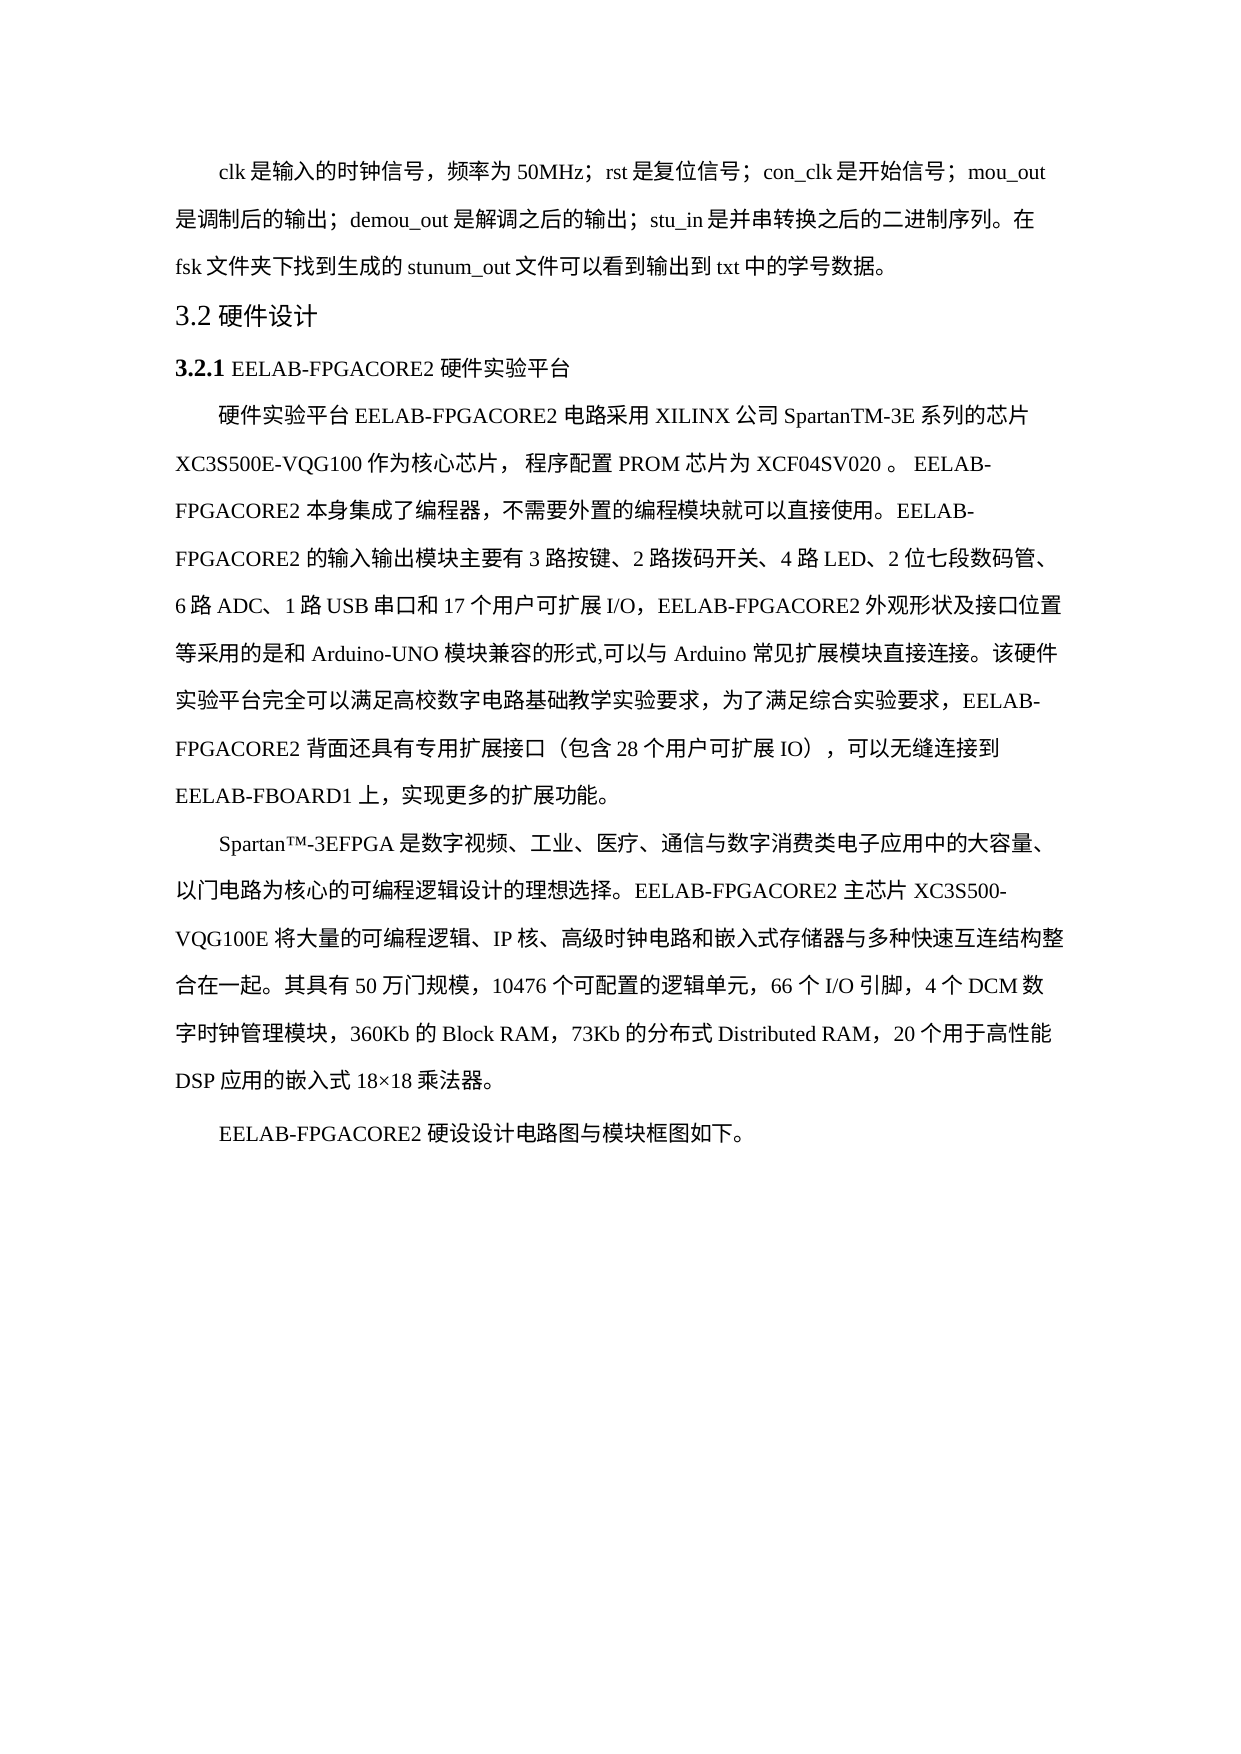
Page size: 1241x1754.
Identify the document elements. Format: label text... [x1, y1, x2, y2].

text clk是输入的时钟信号，频率为50MHz；rst是复位信号；con_clk是开始信号；mou_out是调制后的输出；demou_out是解调之后的输出；stu_in是并串转换之后的二进制序列。在fsk文件夹下找到生成的stunum_out文件可以看到输出到txt中的学号数据。 [175, 154, 1065, 281]
text EELAB-FPGACORE2 硬设设计电路图与模块框图如下。 [175, 1116, 1065, 1147]
subtitle EELAB-FPGACORE2 硬件实验平台 [175, 351, 1065, 383]
subtitle 硬件设计 [175, 297, 1065, 333]
text Spartan™-3EFPGA是数字视频、工业、医疗、通信与数字消费类电子应用中的大容量、以门电路为核心的可编程逻辑设计的理想选择。EELAB-FPGACORE2 主芯片 XC3S500-VQG100E 将大量的可编程逻辑、IP 核、高级时钟电路和嵌入式存储器与多种快速互连结构整合在一起。其具有 50 万门规模，10476 个可配置的逻辑单元，66 个 I/O 引脚，4 个DCM数字时钟管理模块，360Kb 的 Block RAM，73Kb 的分布式 Distributed RAM，20 个用于高性能 DSP 应用的嵌入式 18×18 乘法器。 [175, 826, 1065, 1095]
text 硬件实验平台EELAB-FPGACORE2 电路采用XILINX 公司SpartanTM-3E 系列的芯片XC3S500E-VQG100 作为核心芯片， 程序配置 PROM 芯片为 XCF04SV020 。 EELAB-FPGACORE2 本身集成了编程器，不需要外置的编程模块就可以直接使用。EELAB-FPGACORE2 的输入输出模块主要有3 路按键、2 路拨码开关、4 路 LED、2 位七段数码管、6路ADC、1路USB串口和17 个用户可扩展I/O，EELAB-FPGACORE2 外观形状及接口位置等采用的是和 Arduino-UNO 模块兼容的形式,可以与 Arduino 常见扩展模块直接连接。该硬件实验平台完全可以满足高校数字电路基础教学实验要求，为了满足综合实验要求，EELAB-FPGACORE2 背面还具有专用扩展接口（包含28 个用户可扩展 IO），可以无缝连接到 EELAB-FBOARD1 上，实现更多的扩展功能。 [175, 398, 1065, 810]
